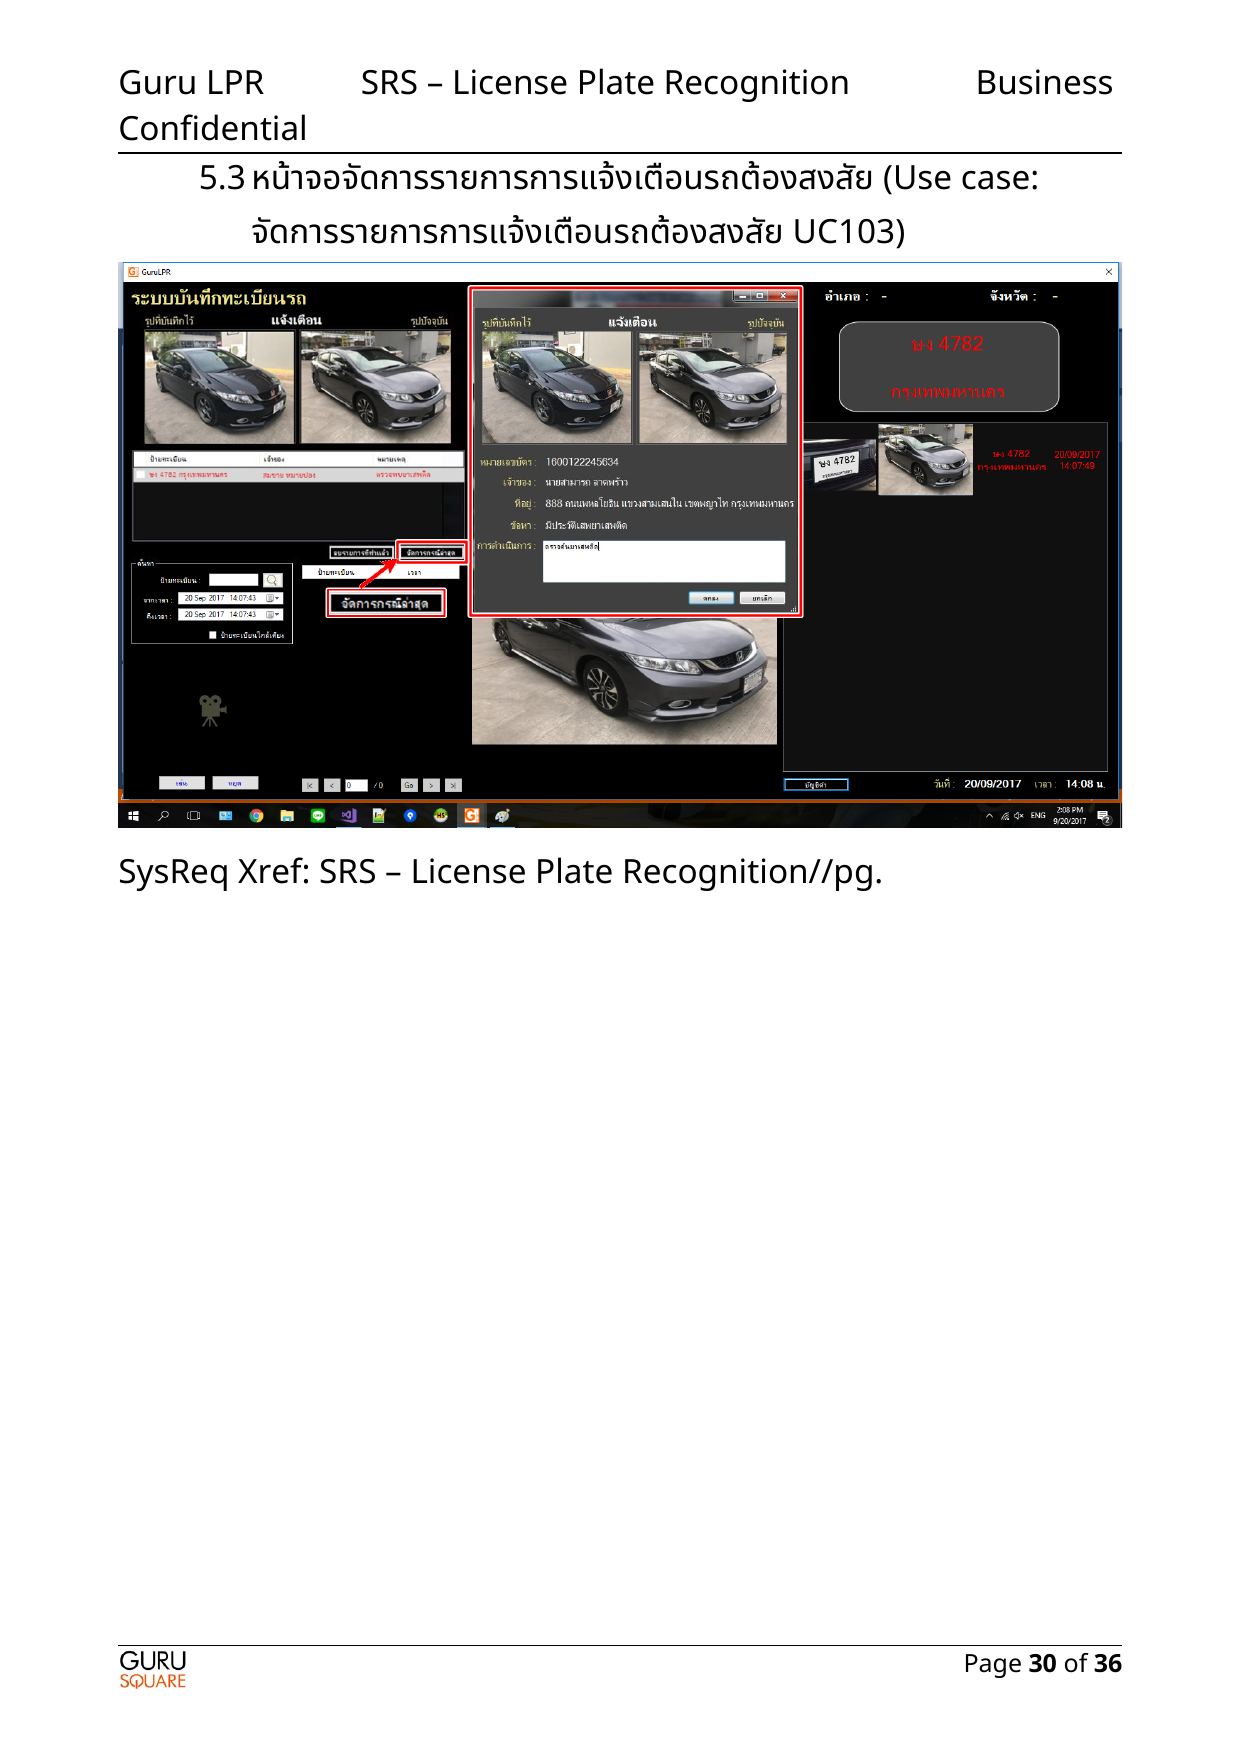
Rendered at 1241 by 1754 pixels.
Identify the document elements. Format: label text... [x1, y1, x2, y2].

text SysReq Xref: SRS – License Plate Recognition//pg. [118, 847, 1122, 893]
subtitle หน้าจอจัดการรายการการแจ้งเตือนรถต้องสงสัย (Use case: จัดการรายการการแจ้งเตือนรถต้องสงสัย UC103) [199, 154, 1122, 258]
picture [118, 262, 1123, 828]
picture [118, 1648, 188, 1690]
